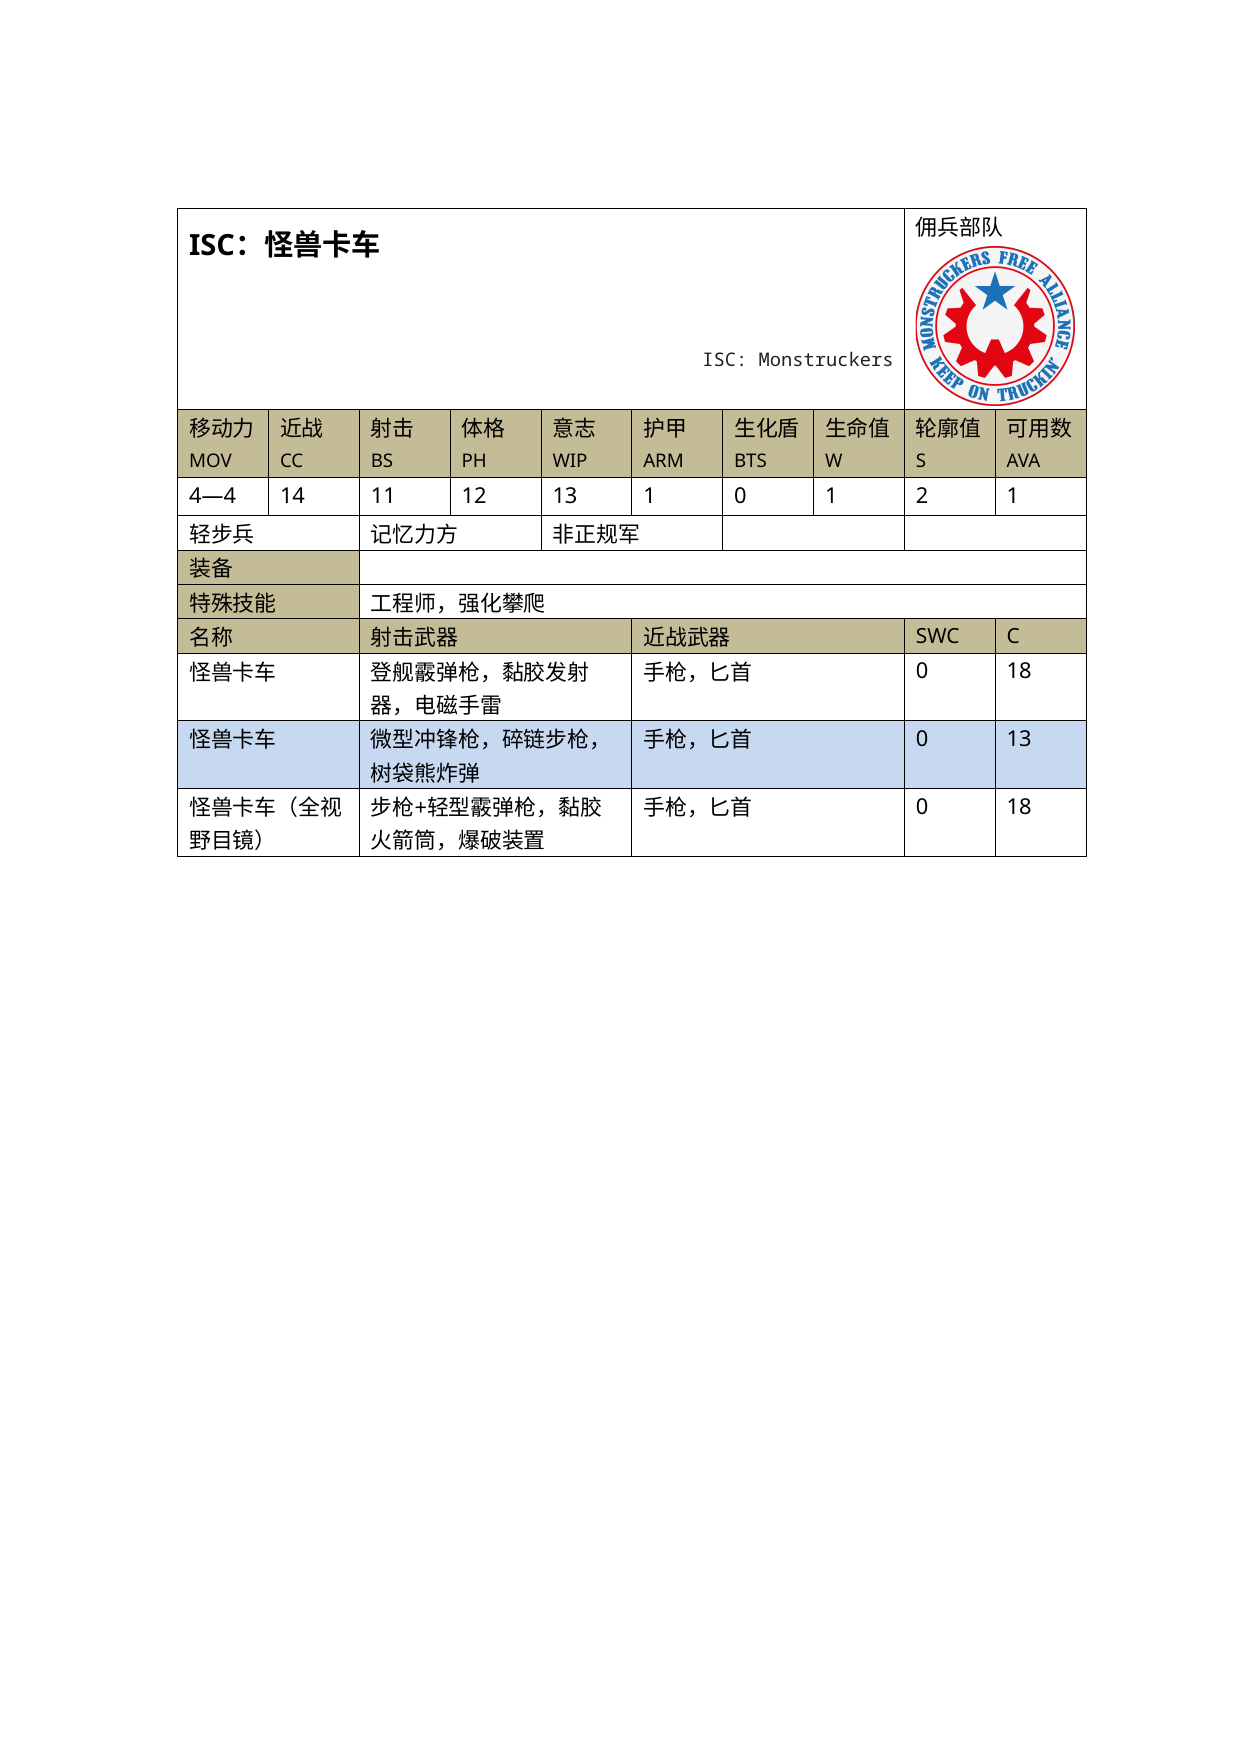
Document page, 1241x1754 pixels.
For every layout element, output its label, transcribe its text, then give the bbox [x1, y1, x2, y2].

table_cell 登舰霰弹枪，黏胶发射器，电磁手雷 [360, 654, 631, 720]
table_cell 0 [723, 478, 813, 515]
table_cell 1 [632, 478, 722, 515]
table_cell 射击 BS [360, 410, 450, 477]
table_cell [360, 551, 1086, 584]
table_cell 18 [996, 654, 1086, 720]
table_cell 2 [905, 478, 995, 515]
table_cell 可用数 AVA [996, 410, 1086, 477]
table_cell 13 [996, 721, 1086, 788]
table_cell 1 [996, 478, 1086, 515]
table_cell 轻步兵 [178, 516, 359, 549]
table_cell 射击武器 [360, 619, 631, 653]
table_cell 手枪，匕首 [632, 721, 904, 788]
table_cell 怪兽卡车 [178, 654, 359, 720]
table_cell 微型冲锋枪，碎链步枪，树袋熊炸弹 [360, 721, 631, 788]
table_cell 18 [996, 789, 1086, 856]
table_cell 怪兽卡车 [178, 721, 359, 788]
table_cell 0 [905, 789, 995, 856]
picture [915, 246, 1075, 406]
table_cell 名称 [178, 619, 359, 653]
table_cell [905, 516, 1086, 549]
table_cell 13 [542, 478, 631, 515]
table_cell 生化盾 BTS [723, 410, 813, 477]
table_cell 近战武器 [632, 619, 904, 653]
table_cell 手枪，匕首 [632, 789, 904, 856]
table_cell SWC [905, 619, 995, 653]
table_cell 怪兽卡车（全视野目镜） [178, 789, 359, 856]
table_header 佣兵部队 [905, 209, 1086, 409]
table_cell 特殊技能 [178, 585, 359, 618]
table_cell 护甲 ARM [632, 410, 722, 477]
table_cell 记忆力方 [360, 516, 541, 549]
table_cell 手枪，匕首 [632, 654, 904, 720]
table_cell 0 [905, 721, 995, 788]
table_cell 11 [360, 478, 450, 515]
table_cell 0 [905, 654, 995, 720]
table_cell 轮廓值 S [905, 410, 995, 477]
table_cell 体格 PH [451, 410, 541, 477]
table_cell C [996, 619, 1086, 653]
table_cell 1 [814, 478, 904, 515]
table_header ISC：怪兽卡车 ISC: Monstruckers [178, 209, 904, 409]
table_cell 非正规军 [542, 516, 722, 549]
table_cell 意志 WIP [542, 410, 631, 477]
table_cell 步枪+轻型霰弹枪，黏胶火箭筒，爆破装置 [360, 789, 631, 856]
table_cell 工程师，强化攀爬 [360, 585, 1086, 618]
table_cell [723, 516, 904, 549]
table_cell 装备 [178, 551, 359, 584]
table_cell 12 [451, 478, 541, 515]
table_cell 近战 CC [269, 410, 359, 477]
table_cell 生命值 W [814, 410, 904, 477]
table_cell 4—4 [178, 478, 268, 515]
table_cell 移动力 MOV [178, 410, 268, 477]
table_cell 14 [269, 478, 359, 515]
